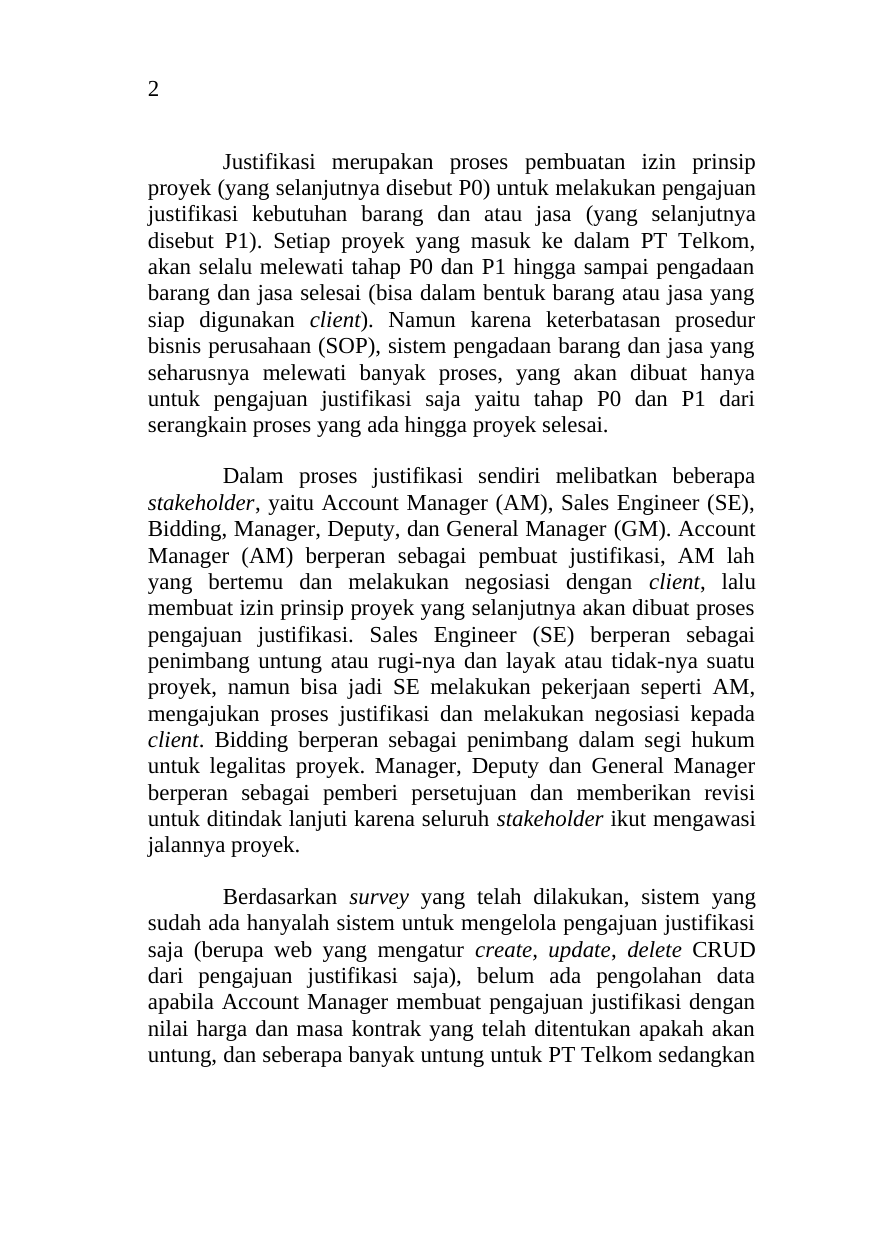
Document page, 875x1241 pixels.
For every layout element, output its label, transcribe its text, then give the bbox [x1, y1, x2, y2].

text Dalam proses justifikasi sendiri melibatkan beberapa stakeholder, yaitu Account Manager (AM), Sales Engineer (SE), Bidding, Manager, Deputy, dan General Manager (GM). Account Manager (AM) berperan sebagai pembuat justifikasi, AM lah yang bertemu dan melakukan negosiasi dengan client, lalu membuat izin prinsip proyek yang selanjutnya akan dibuat proses pengajuan justifikasi. Sales Engineer (SE) berperan sebagai penimbang untung atau rugi-nya dan layak atau tidak-nya suatu proyek, namun bisa jadi SE melakukan pekerjaan seperti AM, mengajukan proses justifikasi dan melakukan negosiasi kepada client. Bidding berperan sebagai penimbang dalam segi hukum untuk legalitas proyek. Manager, Deputy dan General Manager berperan sebagai pemberi persetujuan dan memberikan revisi untuk ditindak lanjuti karena seluruh stakeholder ikut mengawasi jalannya proyek. [148, 463, 756, 858]
text Justifikasi merupakan proses pembuatan izin prinsip proyek (yang selanjutnya disebut P0) untuk melakukan pengajuan justifikasi kebutuhan barang dan atau jasa (yang selanjutnya disebut P1). Setiap proyek yang masuk ke dalam PT Telkom, akan selalu melewati tahap P0 dan P1 hingga sampai pengadaan barang dan jasa selesai (bisa dalam bentuk barang atau jasa yang siap digunakan client). Namun karena keterbatasan prosedur bisnis perusahaan (SOP), sistem pengadaan barang dan jasa yang seharusnya melewati banyak proses, yang akan dibuat hanya untuk pengajuan justifikasi saja yaitu tahap P0 dan P1 dari serangkain proses yang ada hingga proyek selesai. [148, 148, 756, 438]
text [148, 883, 756, 1067]
